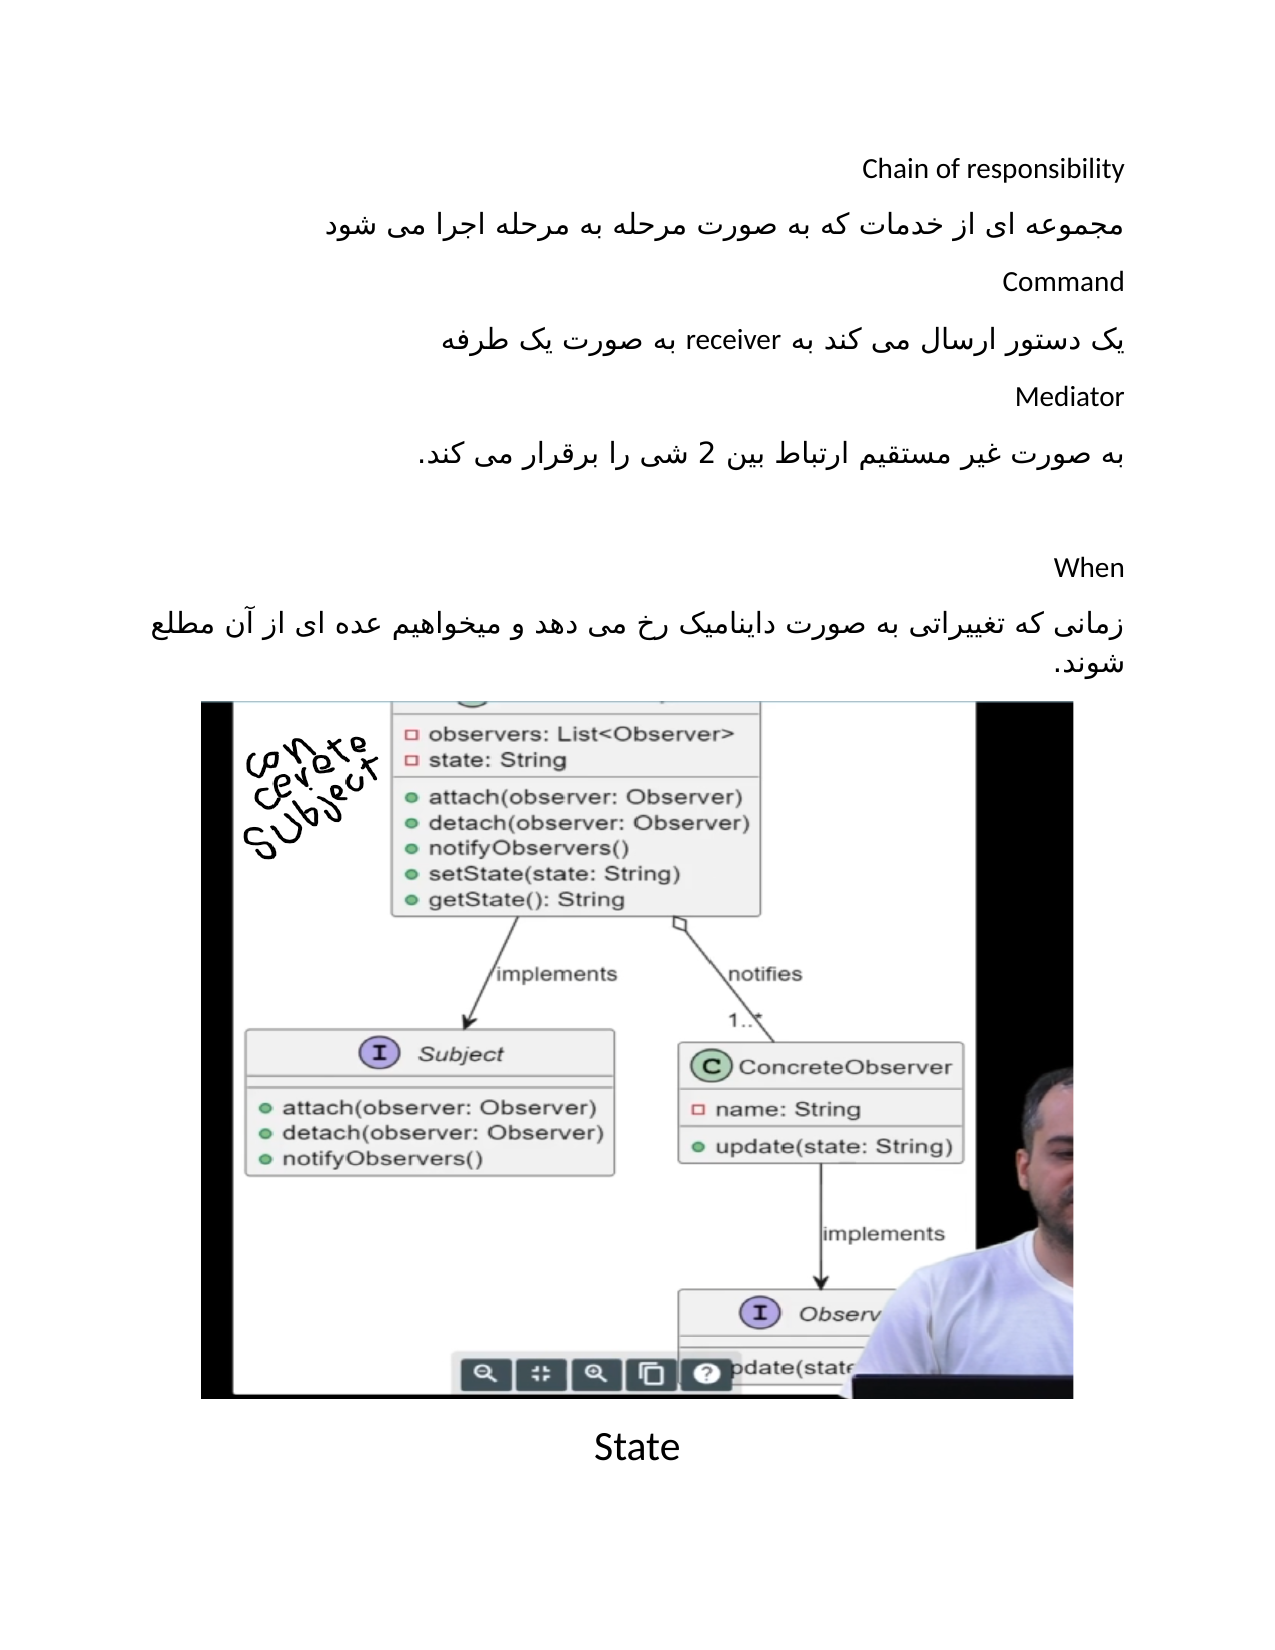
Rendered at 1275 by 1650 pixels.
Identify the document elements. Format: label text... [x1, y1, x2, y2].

text Chain of responsibility [150, 150, 1125, 186]
text یک دستور ارسال می کند به receiver به صورت یک طرفه [150, 321, 1125, 356]
text زمانی که تغییراتی به صورت داینامیک رخ می دهد و میخواهیم عده ای از آن مطلع شوند. [150, 607, 1125, 680]
text State [150, 1420, 1125, 1471]
picture [201, 701, 1074, 1399]
text به صورت غیر مستقیم ارتباط بین 2 شی را برقرار می کند. [150, 436, 1125, 470]
text مجموعه ای از خدمات که به صورت مرحله به مرحله اجرا می شود [150, 208, 1125, 242]
text Mediator [150, 378, 1125, 414]
text Command [150, 263, 1125, 299]
text When [150, 549, 1125, 585]
